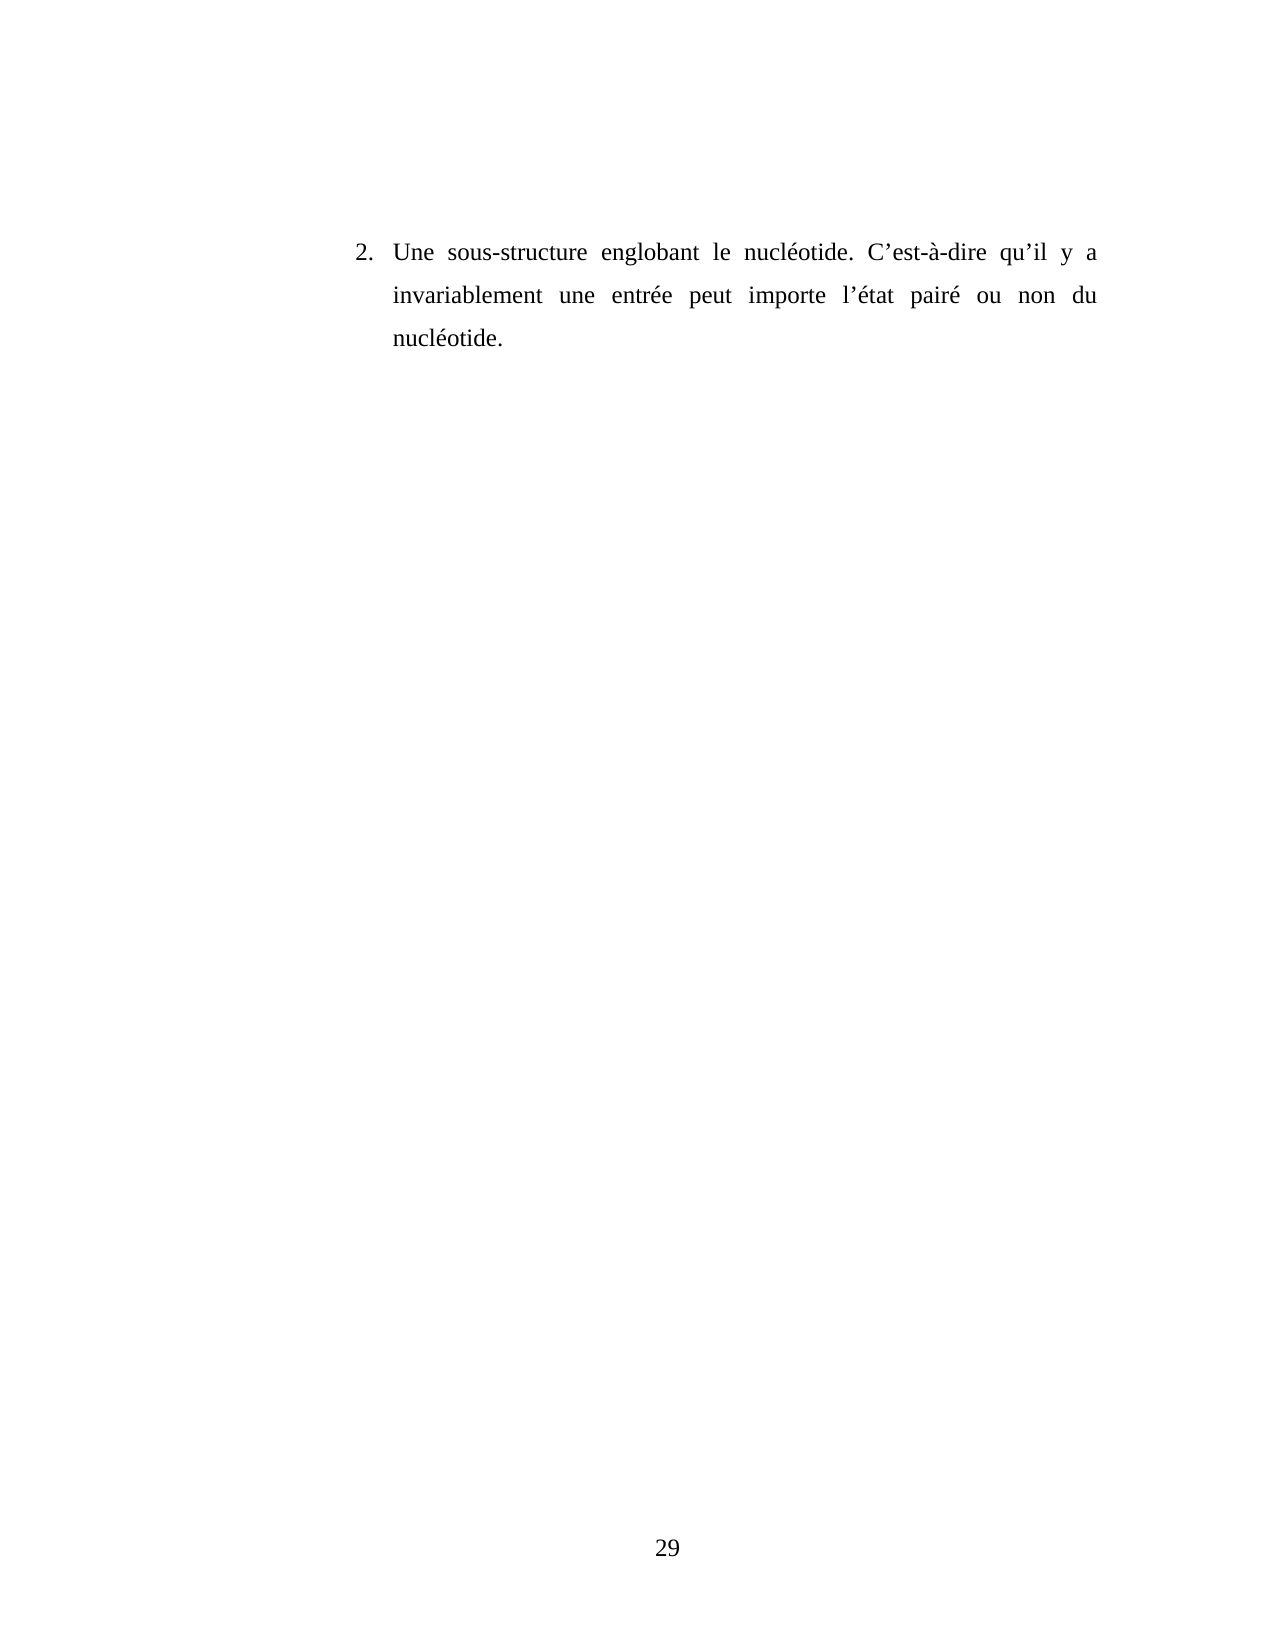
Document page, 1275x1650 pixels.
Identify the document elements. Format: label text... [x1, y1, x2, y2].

list Une sous-structure englobant le nucléotide. C’est-à-dire qu’il y a invariablement une entrée peut importe l’état pairé ou non du nucléotide. [355, 237, 1098, 352]
